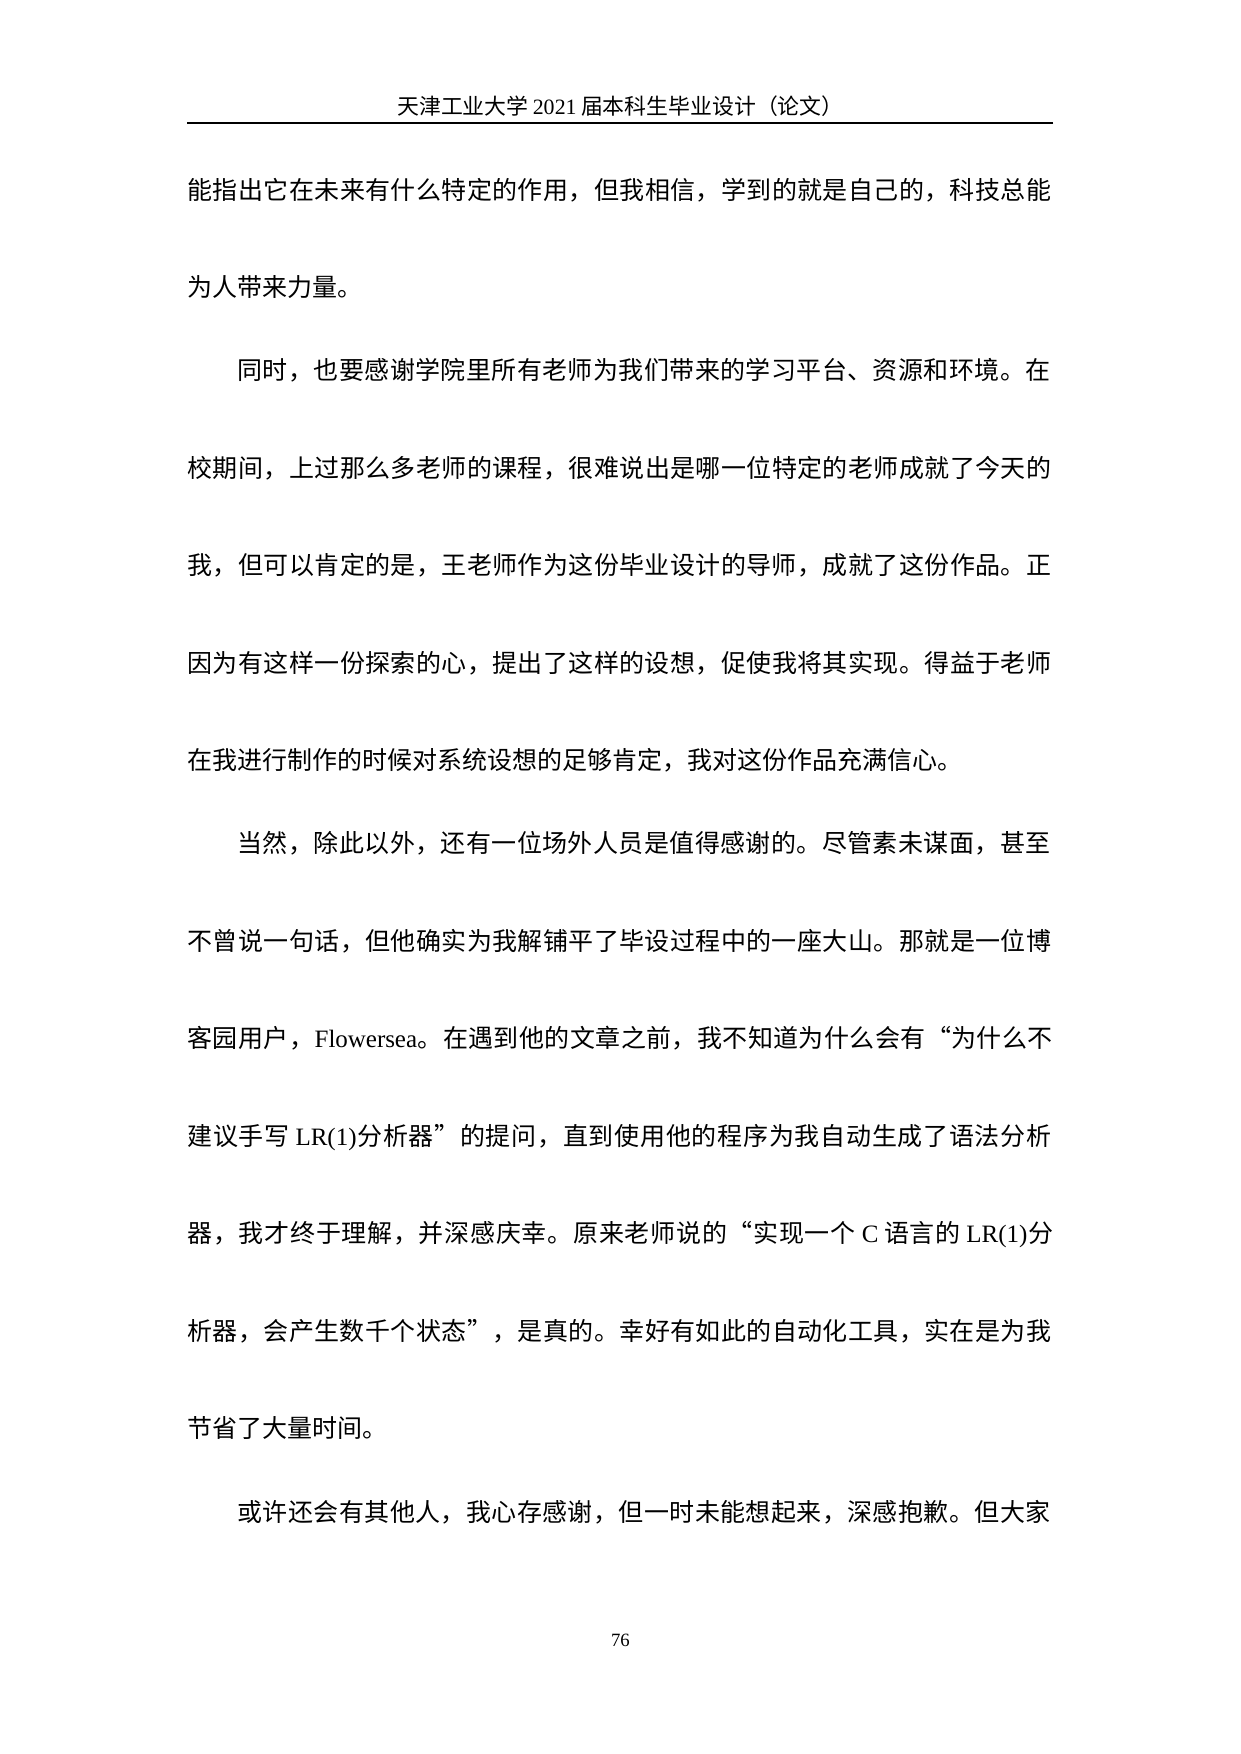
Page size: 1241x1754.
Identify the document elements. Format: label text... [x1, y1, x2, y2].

text 当然，除此以外，还有一位场外人员是值得感谢的。尽管素未谋面，甚至不曾说一句话，但他确实为我解铺平了毕设过程中的一座大山。那就是一位博客园用户，Flowersea。在遇到他的文章之前，我不知道为什么会有“为什么不建议手写LR(1)分析器”的提问，直到使用他的程序为我自动生成了语法分析器，我才终于理解，并深感庆幸。原来老师说的“实现一个C语言的LR(1)分析器，会产生数千个状态”，是真的。幸好有如此的自动化工具，实在是为我节省了大量时间。 [187, 809, 1053, 1459]
text 同时，也要感谢学院里所有老师为我们带来的学习平台、资源和环境。在校期间，上过那么多老师的课程，很难说出是哪一位特定的老师成就了今天的我，但可以肯定的是，王老师作为这份毕业设计的导师，成就了这份作品。正因为有这样一份探索的心，提出了这样的设想，促使我将其实现。得益于老师在我进行制作的时候对系统设想的足够肯定，我对这份作品充满信心。 [187, 336, 1053, 791]
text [187, 156, 1053, 318]
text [187, 1478, 1053, 1543]
